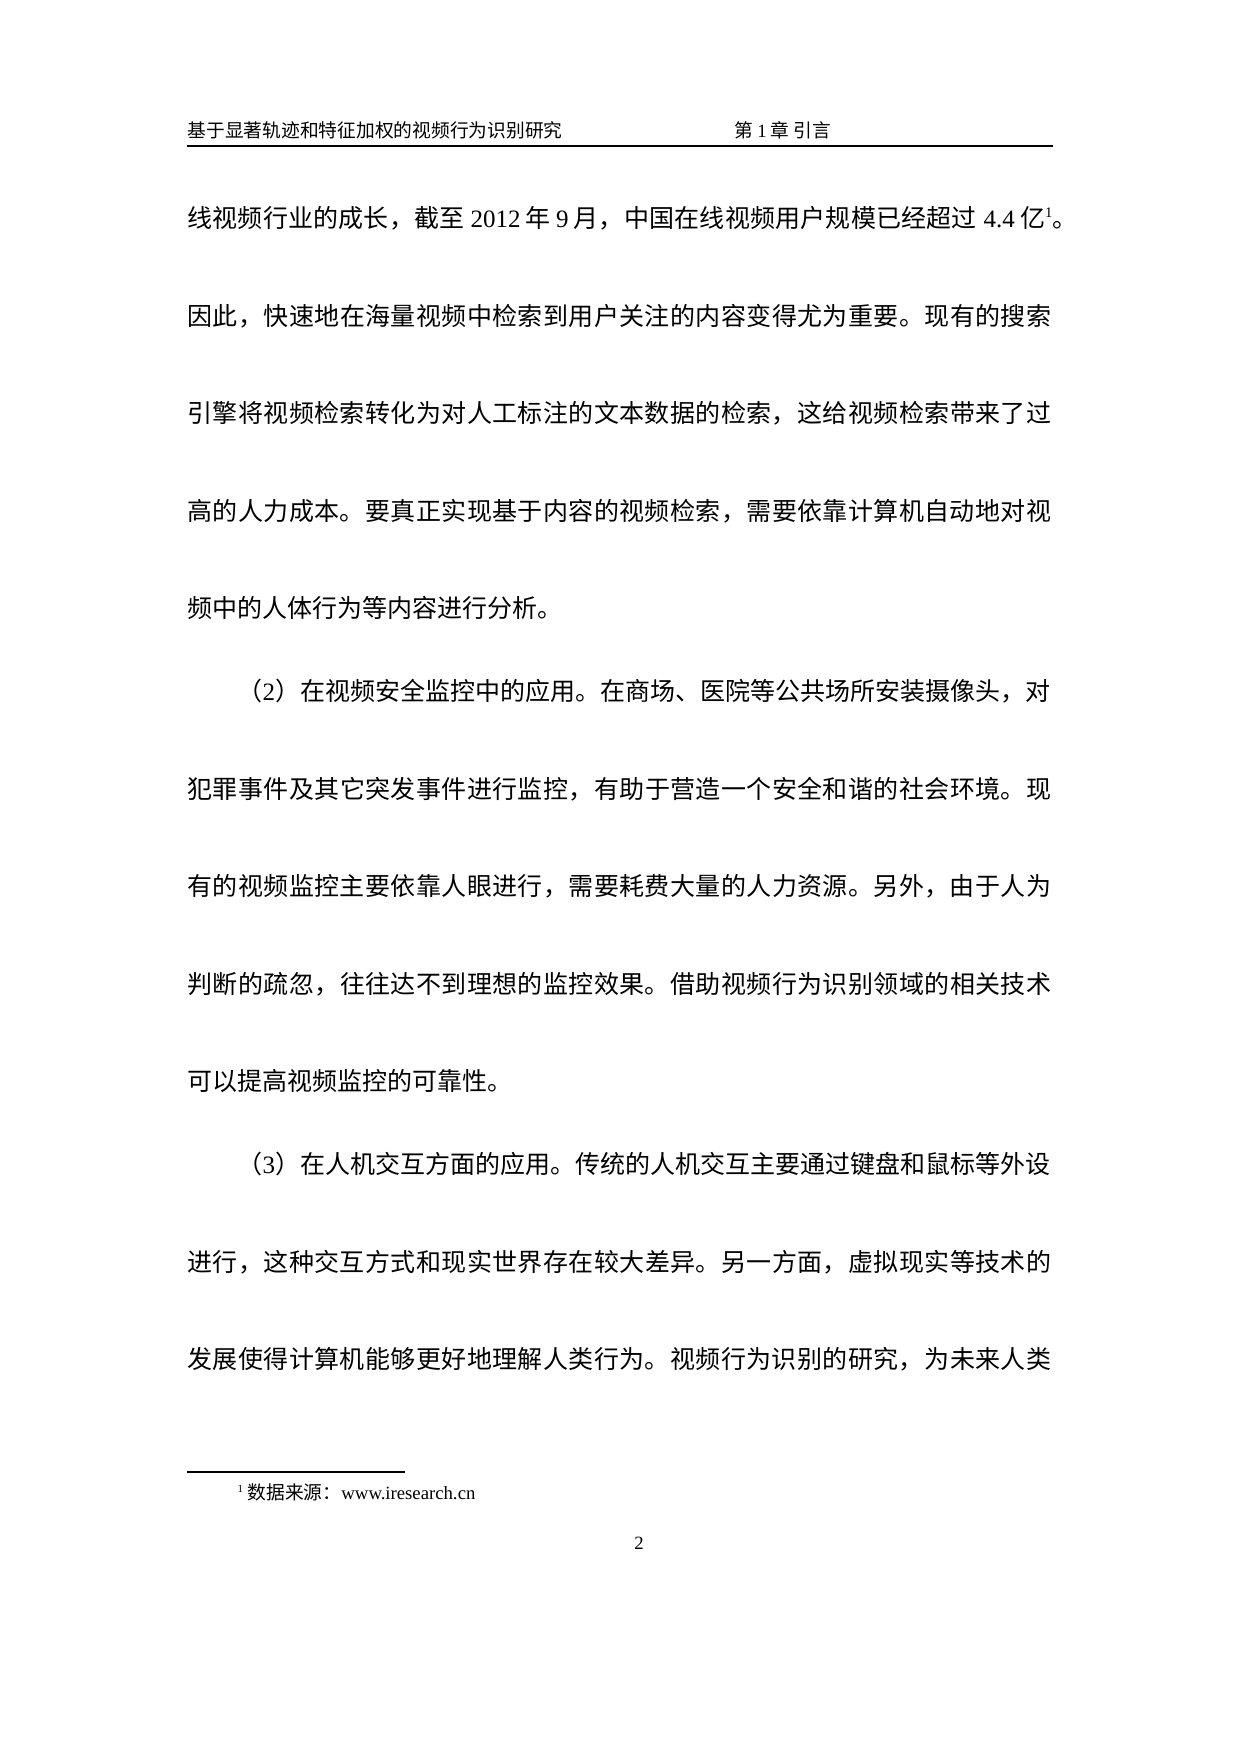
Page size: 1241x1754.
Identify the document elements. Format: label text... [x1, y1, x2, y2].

text （2）在视频安全监控中的应用。在商场、医院等公共场所安装摄像头，对犯罪事件及其它突发事件进行监控，有助于营造一个安全和谐的社会环境。现有的视频监控主要依靠人眼进行，需要耗费大量的人力资源。另外，由于人为判断的疏忽，往往达不到理想的监控效果。借助视频行为识别领域的相关技术，可以提高视频监控的可靠性。 [187, 657, 1053, 1112]
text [187, 184, 1053, 639]
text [187, 1131, 1053, 1391]
